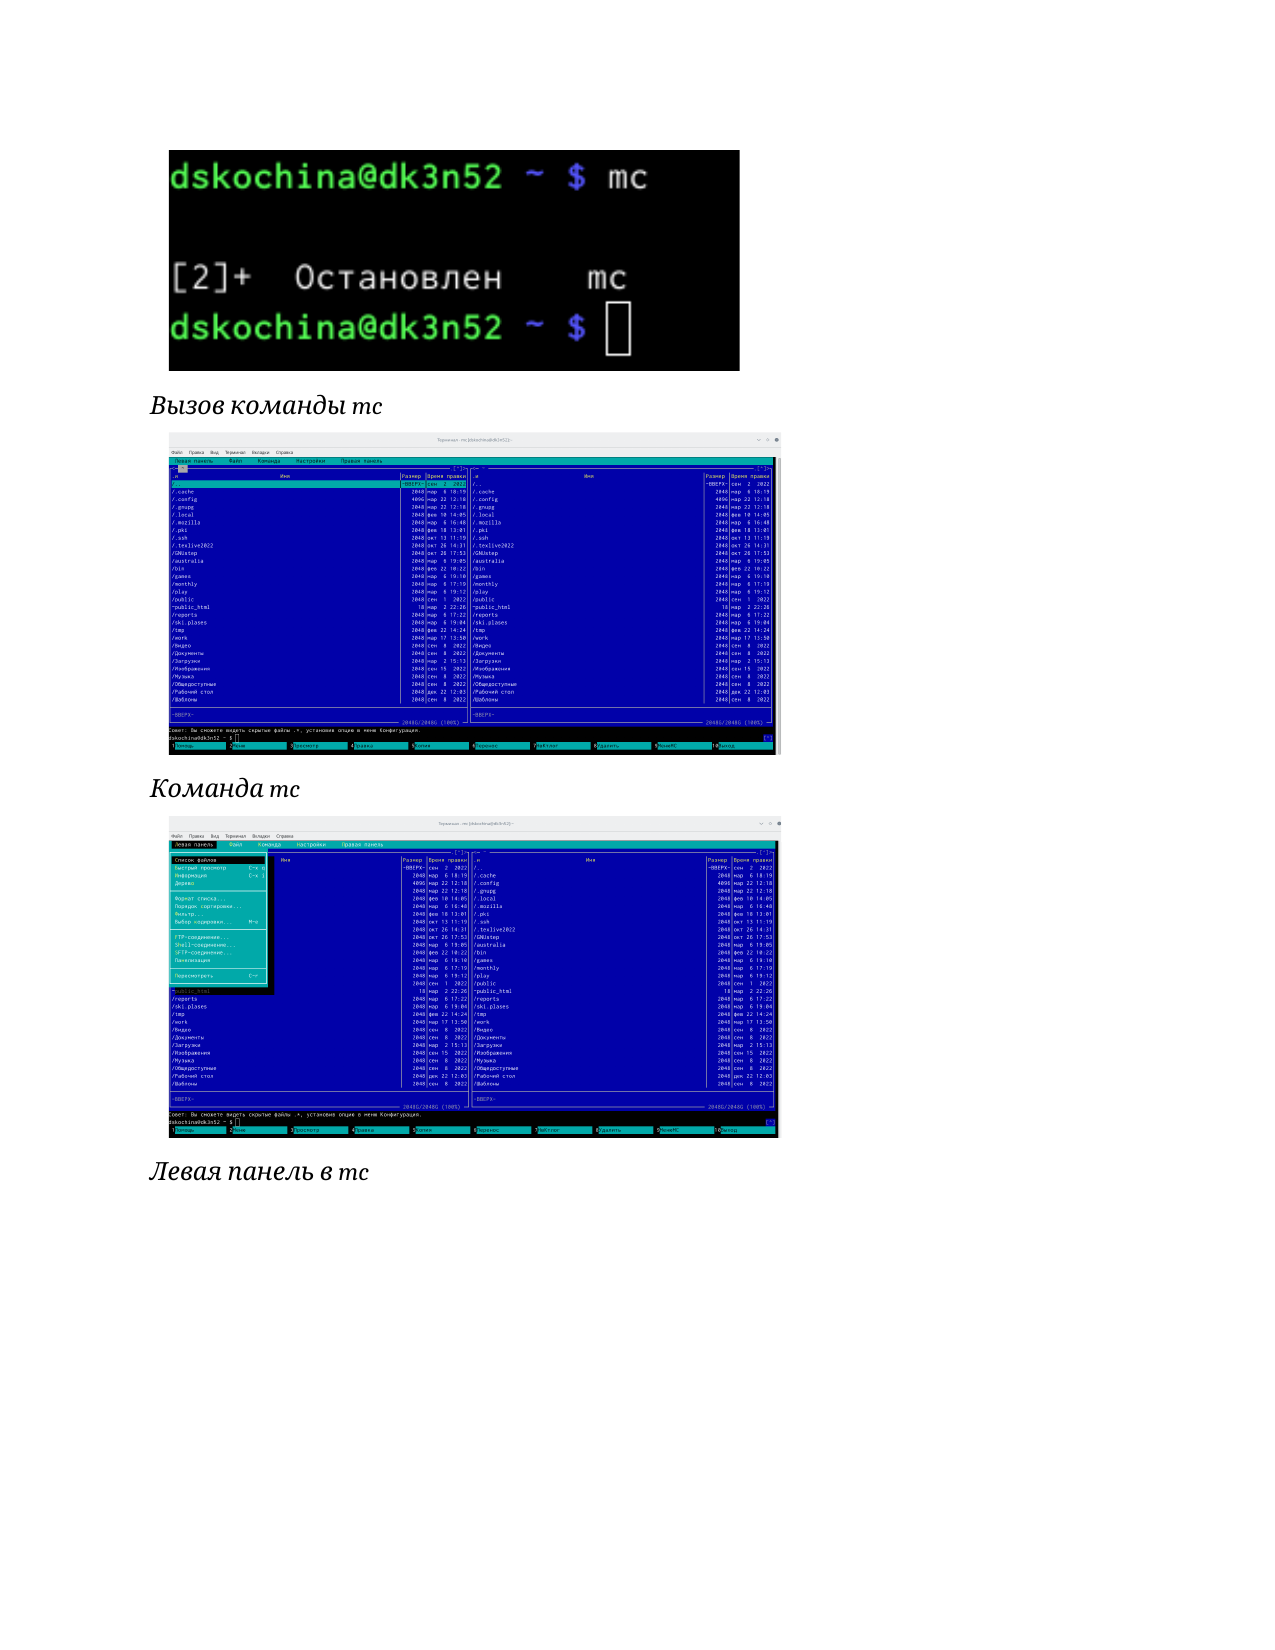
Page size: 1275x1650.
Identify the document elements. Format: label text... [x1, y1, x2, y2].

text Левая панель в mc [150, 1158, 1125, 1187]
text Команда mc [150, 775, 1125, 804]
text Вызов команды mc [150, 392, 1125, 420]
picture [168, 150, 740, 371]
picture [168, 432, 782, 755]
picture [168, 816, 782, 1138]
